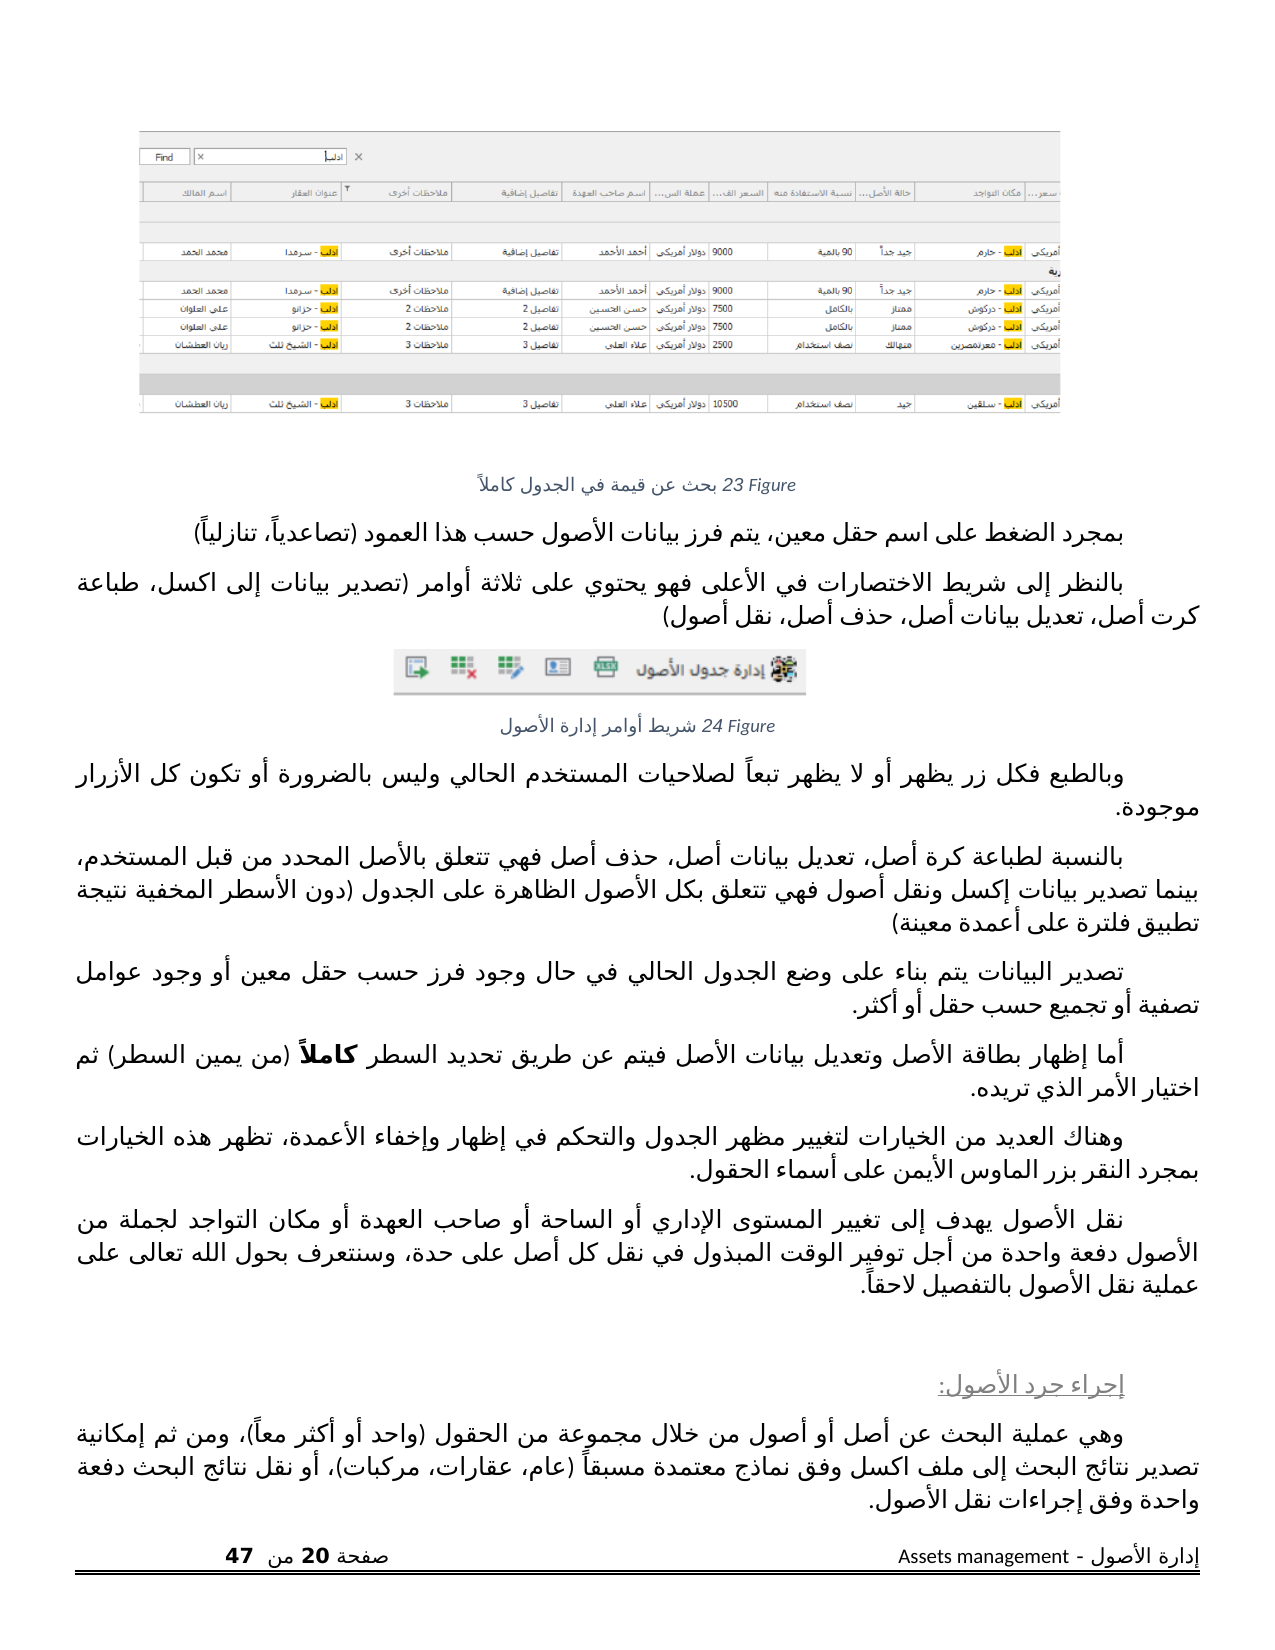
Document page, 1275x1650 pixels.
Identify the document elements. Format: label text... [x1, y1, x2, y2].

text بالنسبة لطباعة كرة أصل، تعديل بيانات أصل، حذف أصل فهي تتعلق بالأصل المحدد من قبل المستخدم، بينما تصدير بيانات إكسل ونقل أصول فهي تتعلق بكل الأصول الظاهرة على الجدول (دون الأسطر المخفية نتيجة تطبيق فلترة على أعمدة معينة) [75, 841, 1200, 937]
text بمجرد الضغط على اسم حقل معين، يتم فرز بيانات الأصول حسب هذا العمود (تصاعدياً، تنازلياً) [75, 517, 1200, 548]
text نقل الأصول يهدف إلى تغيير المستوى الإداري أو الساحة أو صاحب العهدة أو مكان التواجد لجملة من الأصول دفعة واحدة من أجل توفير الوقت المبذول في نقل كل أصل على حدة، وسنتعرف بحول الله تعالى على عملية نقل الأصول بالتفصيل لاحقاً. [75, 1204, 1200, 1300]
text بالنظر إلى شريط الاختصارات في الأعلى فهو يحتوي على ثلاثة أوامر (تصدير بيانات إلى اكسل، طباعة كرت أصل، تعديل بيانات أصل، حذف أصل، نقل أصول) [75, 567, 1200, 630]
text تصدير البيانات يتم بناء على وضع الجدول الحالي في حال وجود فرز حسب حقل معين أو وجود عوامل تصفية أو تجميع حسب حقل أو أكثر. [75, 956, 1200, 1020]
text أما إظهار بطاقة الأصل وتعديل بيانات الأصل فيتم عن طريق تحديد السطر كاملاً (من يمين السطر) ثم اختيار الأمر الذي تريده. [75, 1039, 1200, 1102]
text وبالطبع فكل زر يظهر أو لا يظهر تبعاً لصلاحيات المستخدم الحالي وليس بالضرورة أو تكون كل الأزرار موجودة. [75, 758, 1200, 822]
text Figure 23 بحث عن قيمة في الجدول كاملاً [75, 474, 1200, 497]
text وهناك العديد من الخيارات لتغيير مظهر الجدول والتحكم في إظهار وإخفاء الأعمدة، تظهر هذه الخيارات بمجرد النقر بزر الماوس الأيمن على أسماء الحقول. [75, 1121, 1200, 1185]
subtitle إجراء جرد الأصول: [75, 1369, 1200, 1399]
text Figure 24 شريط أوامر إدارة الأصول [75, 714, 1200, 737]
text وهي عملية البحث عن أصل أو أصول من خلال مجموعة من الحقول (واحد أو أكثر معاً)، ومن ثم إمكانية تصدير نتائج البحث إلى ملف اكسل وفق نماذج معتمدة مسبقاً (عام، عقارات، مركبات)، أو نقل نتائج البحث دفعة واحدة وفق إجراءات نقل الأصول. [75, 1418, 1200, 1515]
picture [393, 649, 807, 696]
picture [139, 131, 1061, 455]
